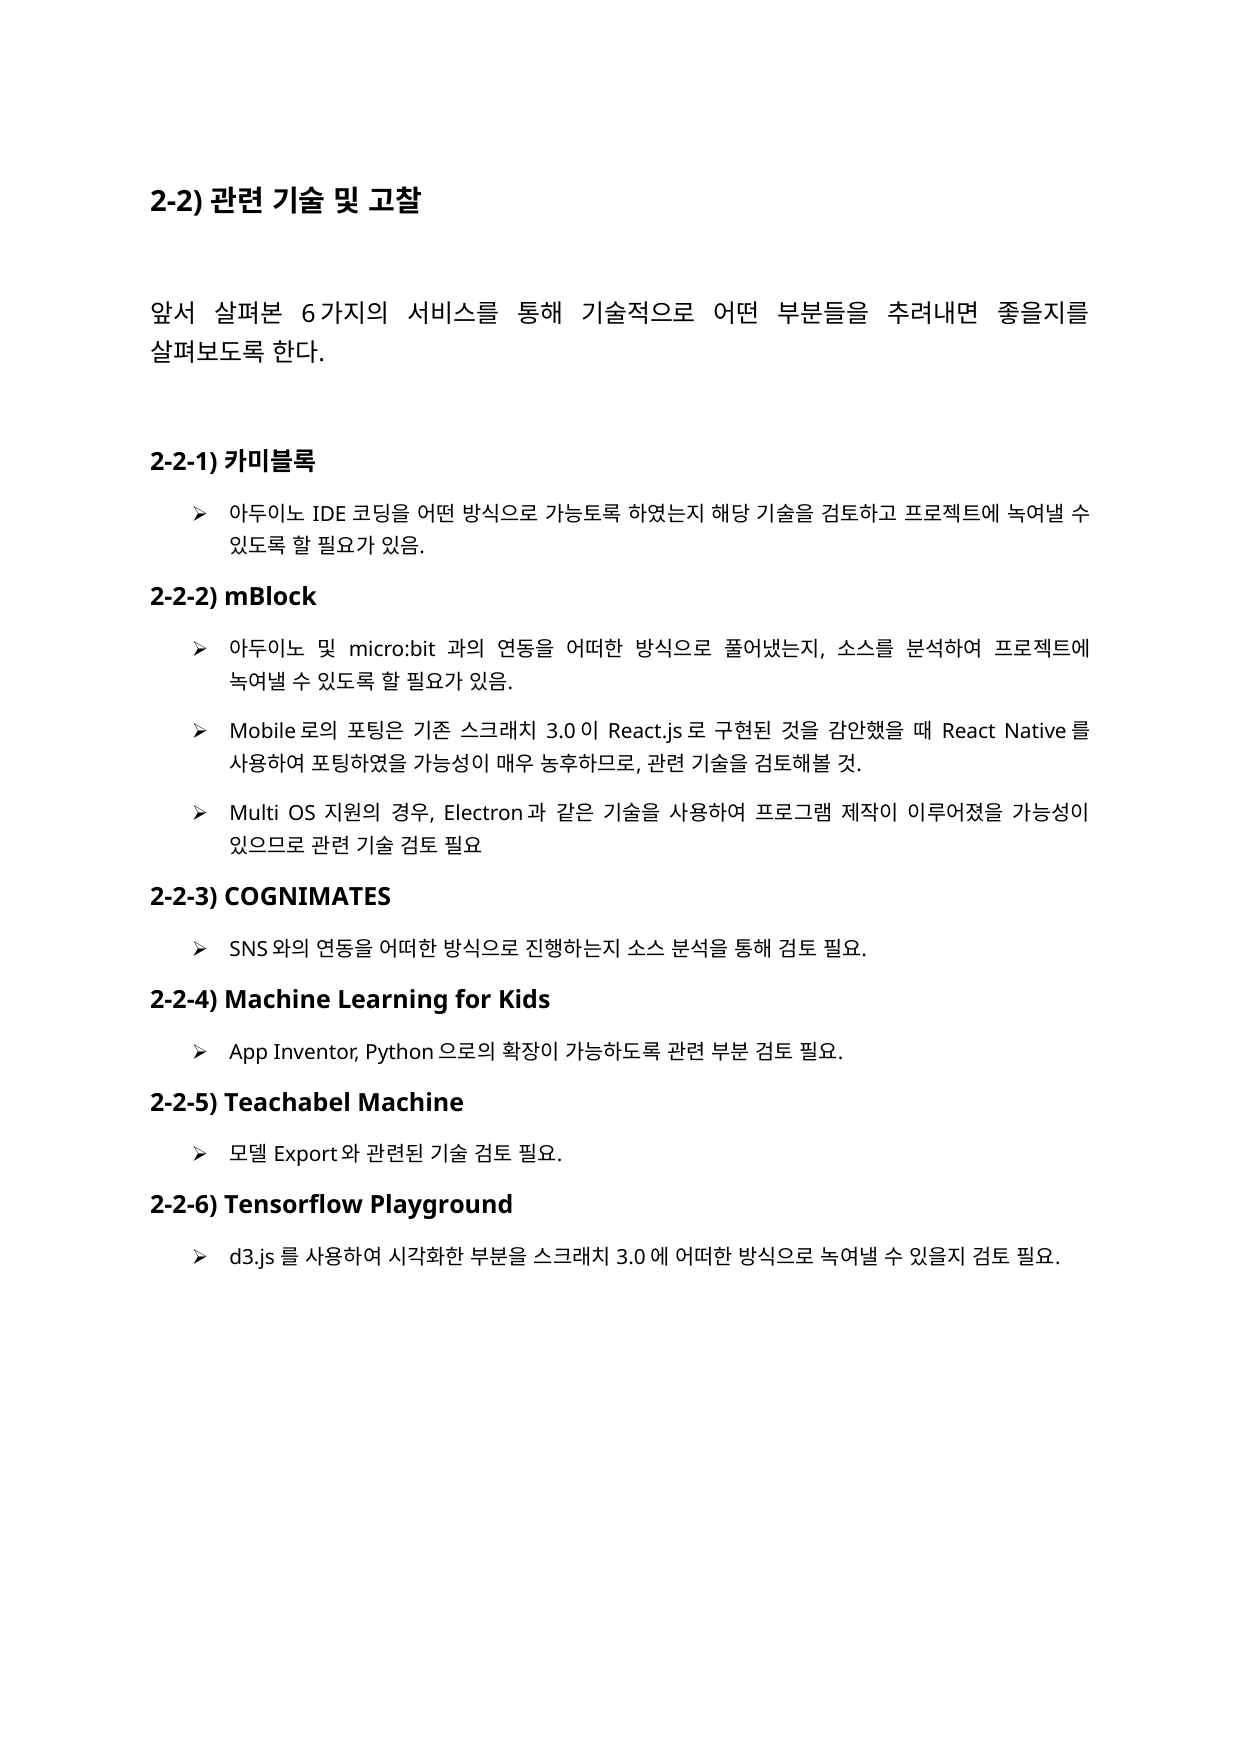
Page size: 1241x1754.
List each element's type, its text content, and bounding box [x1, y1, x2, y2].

list SNS와의 연동을 어떠한 방식으로 진행하는지 소스 분석을 통해 검토 필요. [192, 932, 1090, 962]
text 2-2-4) Machine Learning for Kids [150, 981, 1090, 1016]
list 아두이노 IDE 코딩을 어떤 방식으로 가능토록 하였는지 해당 기술을 검토하고 프로젝트에 녹여낼 수 있도록 할 필요가 있음. [192, 497, 1090, 560]
list d3.js 를 사용하여 시각화한 부분을 스크래치 3.0에 어떠한 방식으로 녹여낼 수 있을지 검토 필요. [192, 1241, 1090, 1271]
text 2-2-5) Teachabel Machine [150, 1084, 1090, 1118]
list 아두이노 및 micro:bit 과의 연동을 어떠한 방식으로 풀어냈는지, 소스를 분석하여 프로젝트에 녹여낼 수 있도록 할 필요가 있음. [192, 632, 1090, 696]
text 2-2-1) 카미블록 [150, 441, 1090, 477]
list Mobile로의 포팅은 기존 스크래치 3.0이 React.js로 구현된 것을 감안했을 때 React Native를 사용하여 포팅하였을 가능성이 매우 농후하므로, 관련 기술을 검토해볼 것. [192, 714, 1090, 778]
text 2-2) 관련 기술 및 고찰 [150, 177, 1090, 219]
text 2-2-3) COGNIMATES [150, 879, 1090, 913]
list Multi OS 지원의 경우, Electron과 같은 기술을 사용하여 프로그램 제작이 이루어졌을 가능성이 있으므로 관련 기술 검토 필요 [192, 797, 1090, 859]
text 2-2-6) Tensorflow Playground [150, 1187, 1090, 1221]
text 2-2-2) mBlock [150, 579, 1090, 613]
text 앞서 살펴본 6가지의 서비스를 통해 기술적으로 어떤 부분들을 추려내면 좋을지를 살펴보도록 한다. [150, 293, 1090, 368]
list App Inventor, Python으로의 확장이 가능하도록 관련 부분 검토 필요. [192, 1035, 1090, 1065]
list 모델 Export와 관련된 기술 검토 필요. [192, 1138, 1090, 1168]
